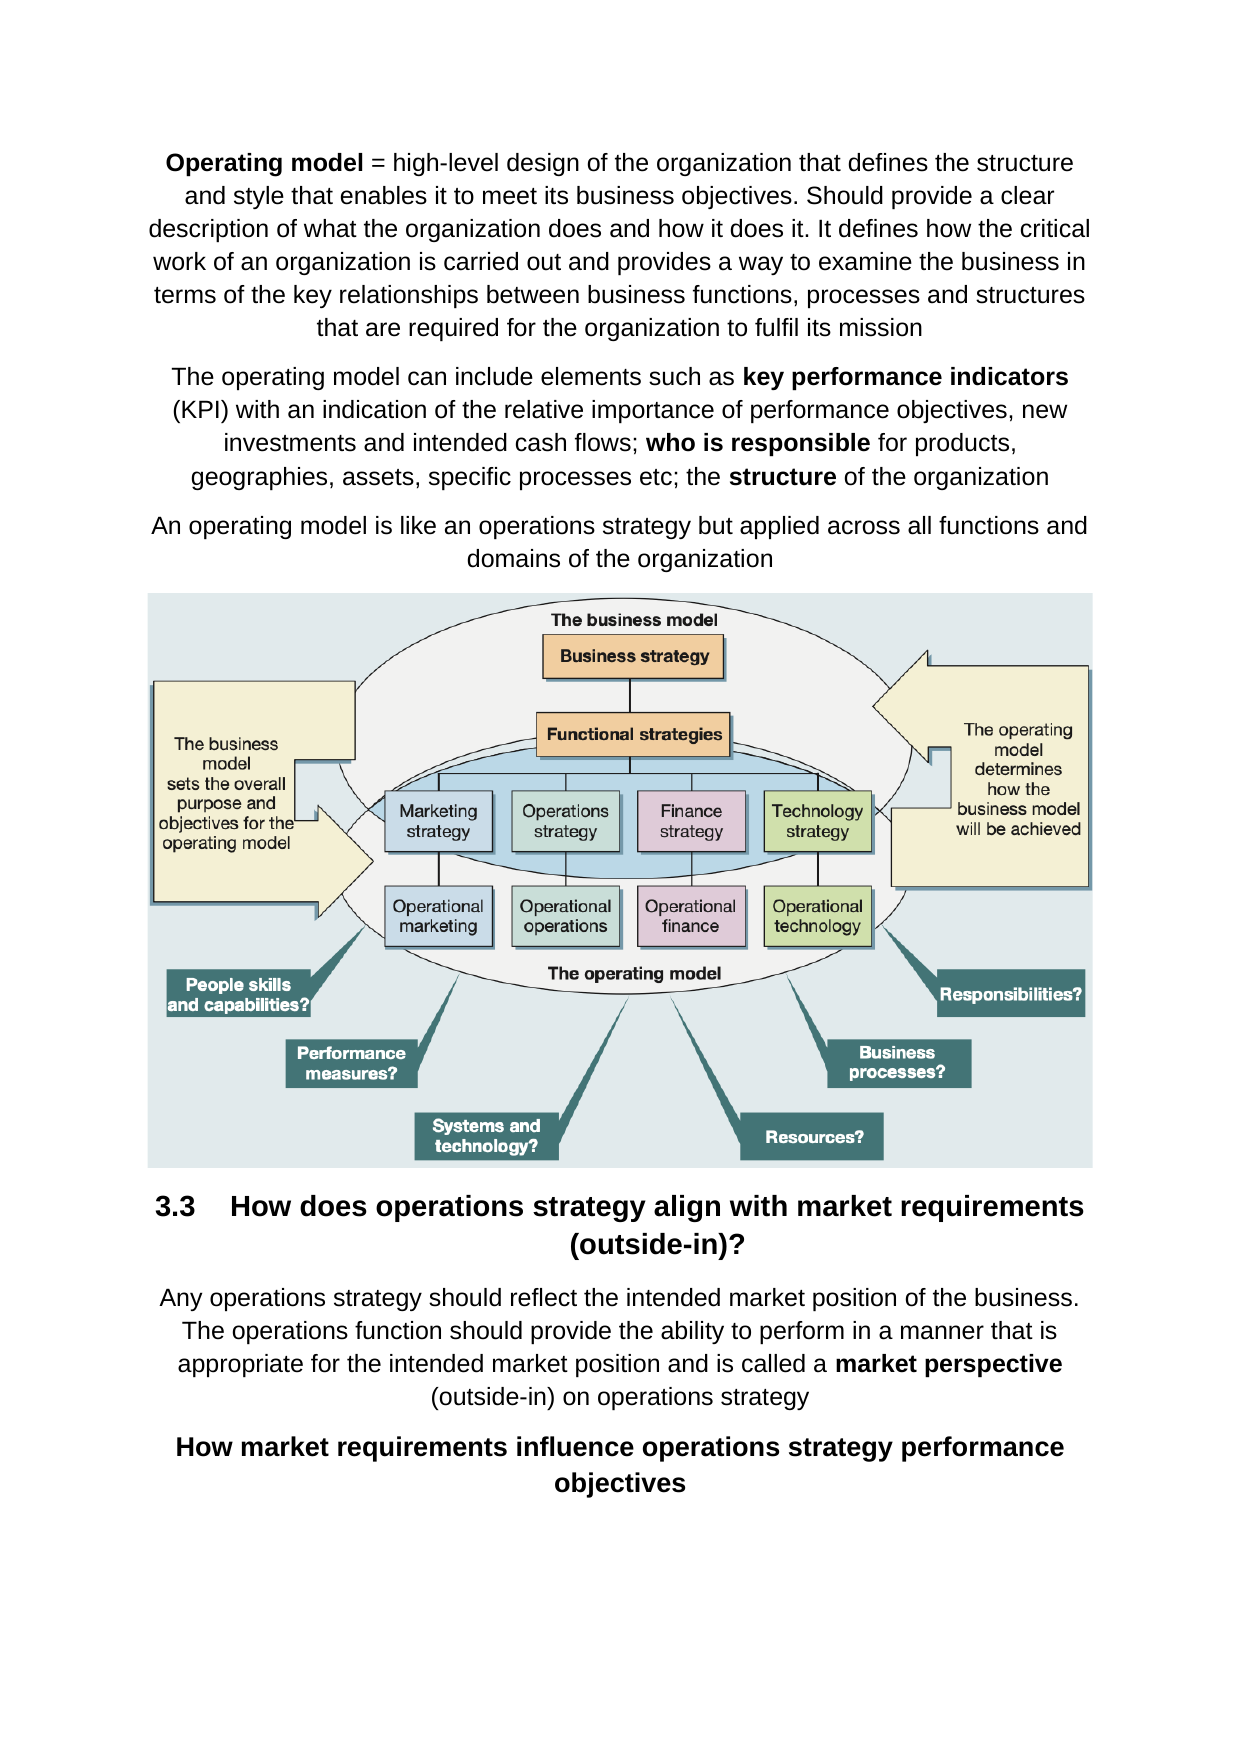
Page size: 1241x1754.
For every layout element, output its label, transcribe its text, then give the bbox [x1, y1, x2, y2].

text How market requirements influence operations strategy performance objectives [148, 1431, 1093, 1498]
text Operating model = high-level design of the organization that defines the structure and style that enables it to meet its business objectives. Should provide a clear description of what the organization does and how it does it. It defines how the critical work of an organization is carried out and provides a way to examine the business in terms of the key relationships between business functions, processes and structures that are required for the organization to fulfil its mission [148, 148, 1093, 341]
text The operating model can include elements such as key performance indicators (KPI) with an indication of the relative importance of performance objectives, new investments and intended cash flows; who is responsible for products, geographies, assets, specific processes etc; the structure of the organization [148, 362, 1093, 490]
text An operating model is like an operations strategy but applied across all functions and domains of the organization [148, 511, 1093, 573]
picture [147, 593, 1093, 1168]
list How does operations strategy align with market requirements (outside-in)? [148, 1189, 1093, 1261]
text Any operations strategy should reflect the intended market position of the business. The operations function should provide the ability to perform in a manner that is appropriate for the intended market position and is called a market perspective (outside-in) on operations strategy [148, 1283, 1093, 1410]
